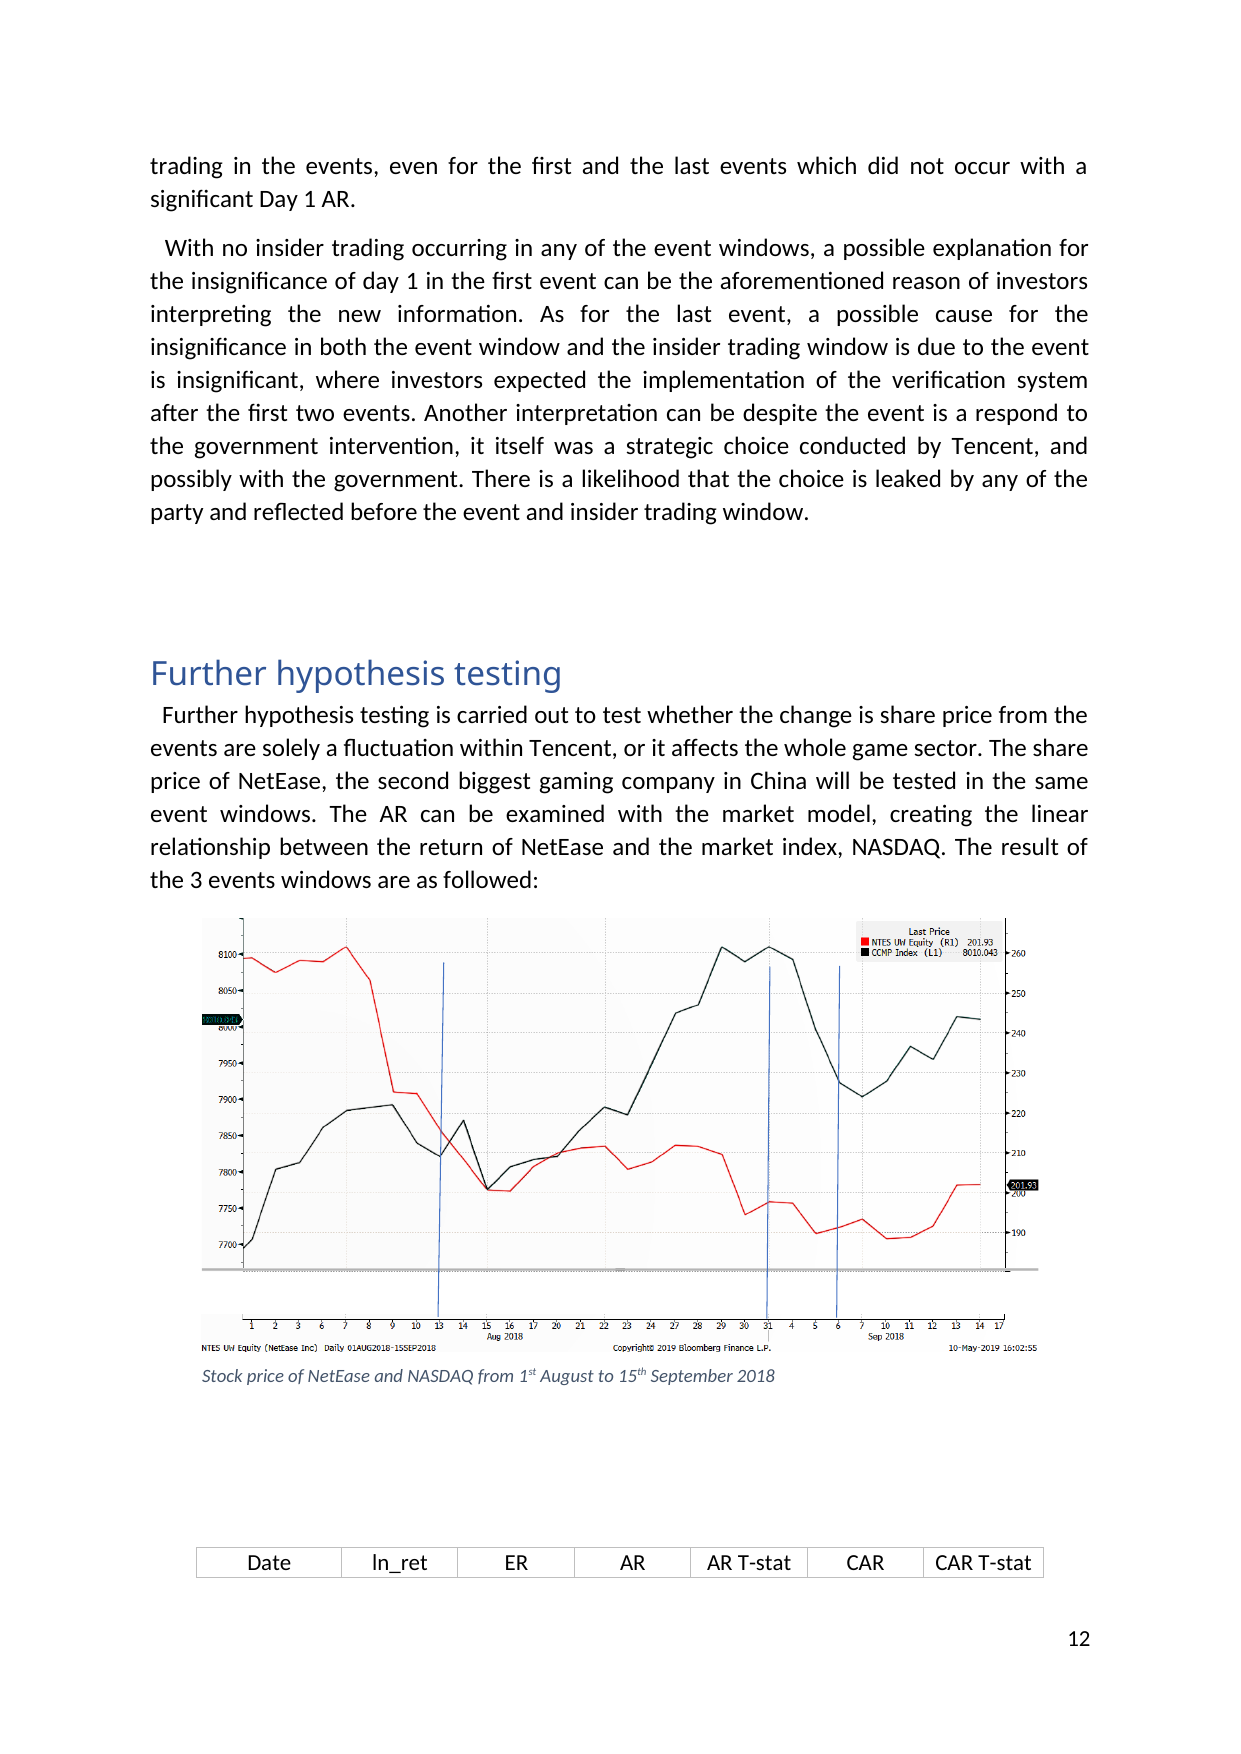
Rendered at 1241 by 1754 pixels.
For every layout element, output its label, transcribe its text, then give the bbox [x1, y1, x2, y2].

text With no insider trading occurring in any of the event windows, a possible explanation for the insignificance of day 1 in the first event can be the aforementioned reason of investors interpreting the new information. As for the last event, a possible cause for the insignificance in both the event window and the insider trading window is due to the event is insignificant, where investors expected the implementation of the verification system after the first two events. Another interpretation can be despite the event is a respond to the government intervention, it itself was a strategic choice conducted by Tencent, and possibly with the government. There is a likelihood that the choice is leaked by any of the party and reflected before the event and insider trading window. [150, 232, 1090, 526]
text Further hypothesis testing is carried out to test whether the change is share price from the events are solely a fluctuation within Tencent, or it affects the whole game sector. The share price of NetEase, the second biggest gaming company in China will be tested in the same event windows. The AR can be examined with the market model, creating the linear relationship between the return of NetEase and the market index, NASDAQ. The result of the 3 events windows are as followed: [150, 699, 1090, 894]
picture [201, 1314, 1038, 1352]
table_header CAR T-stat [924, 1548, 1043, 1577]
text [150, 150, 1090, 213]
table_header Date [197, 1548, 341, 1577]
table_header ln_ret [342, 1548, 457, 1577]
table_header AR T-stat [691, 1548, 807, 1577]
subtitle Further hypothesis testing [150, 650, 1090, 696]
picture [201, 918, 1039, 1272]
table_header CAR [808, 1548, 923, 1577]
table_header ER [458, 1548, 574, 1577]
table_header AR [575, 1548, 690, 1577]
